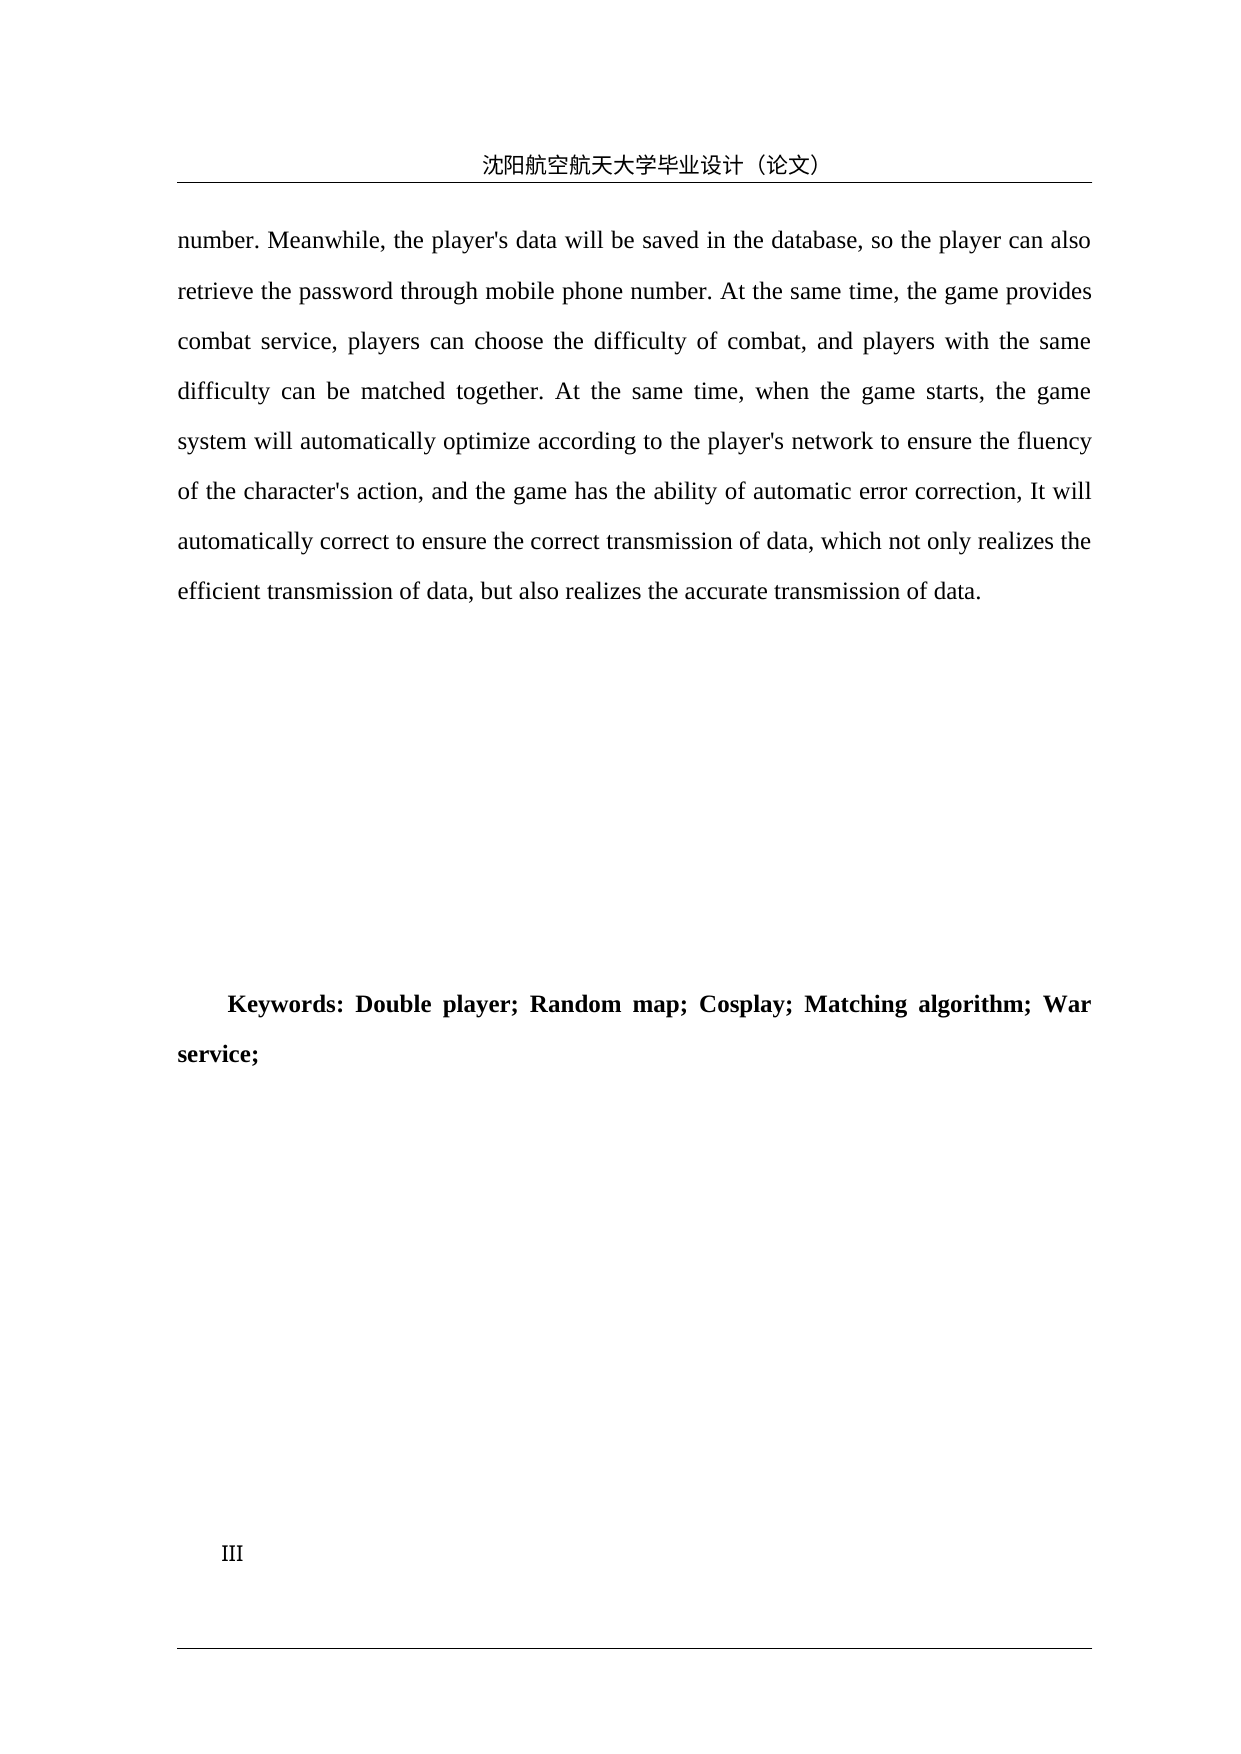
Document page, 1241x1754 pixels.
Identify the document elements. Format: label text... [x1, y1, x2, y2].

text Keywords: Double player; Random map; Cosplay; Matching algorithm; War service; [177, 981, 1092, 1075]
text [177, 218, 1092, 613]
